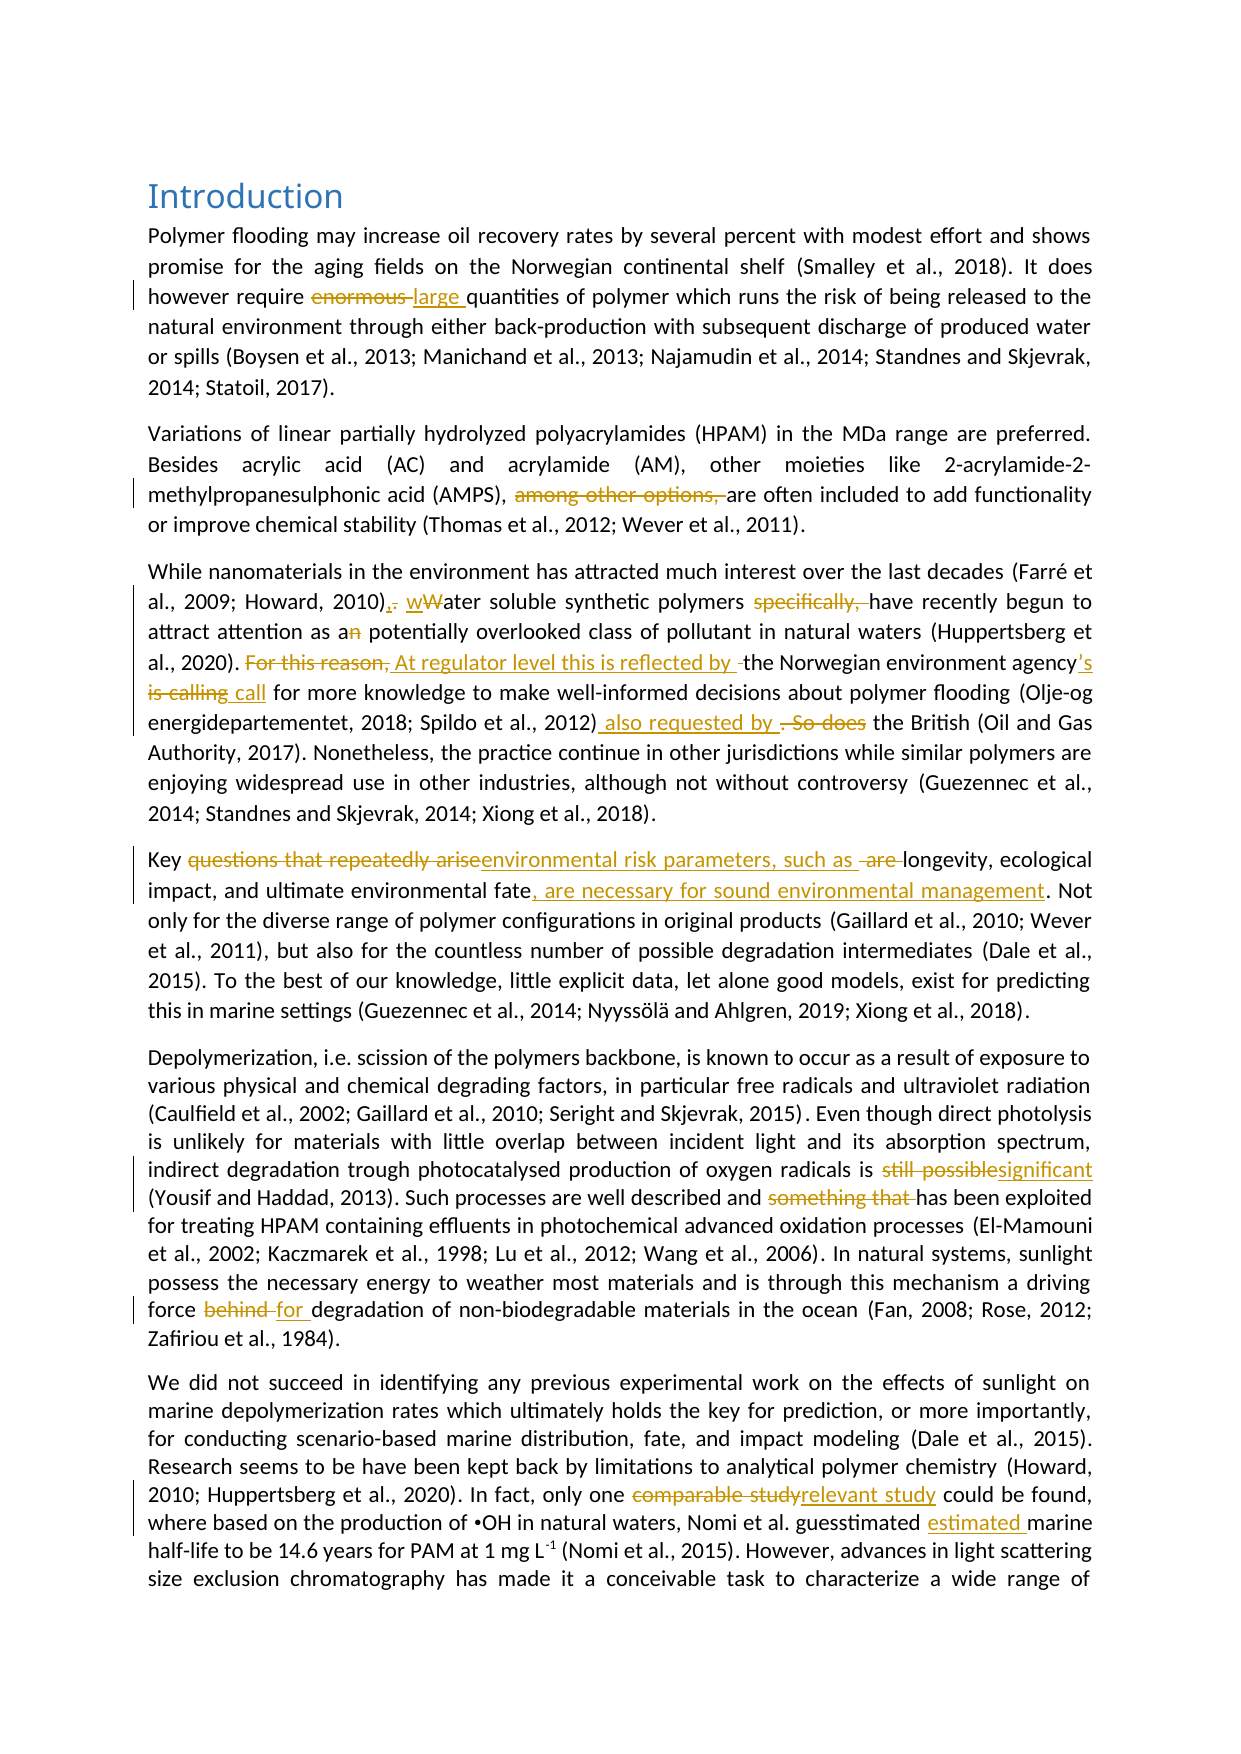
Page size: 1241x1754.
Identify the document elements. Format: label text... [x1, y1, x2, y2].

text Polymer flooding may increase oil recovery rates by several percent with modest effort and shows promise for the aging fields on the Norwegian continental shelf (Smalley et al., 2018). It does however require quantities of polymer which runs the risk of being released to the natural environment through either back-production with subsequent discharge of produced water or spills (Boysen et al., 2013; Manichand et al., 2013; Najamudin et al., 2014; Standnes and Skjevrak, 2014; Statoil, 2017). [148, 222, 1093, 401]
text Depolymerization, i.e. scission of the polymers backbone, is known to occur as a result of exposure to various physical and chemical degrading factors, in particular free radicals and ultraviolet radiation (Caulfield et al., 2002; Gaillard et al., 2010; Seright and Skjevrak, 2015). Even though direct photolysis is unlikely for materials with little overlap between incident light and its absorption spectrum, indirect degradation trough photocatalysed production of oxygen radicals is (Yousif and Haddad, 2013). Such processes are well described and has been exploited for treating HPAM containing effluents in photochemical advanced oxidation processes (El-Mamouni et al., 2002; Kaczmarek et al., 1998; Lu et al., 2012; Wang et al., 2006). In natural systems, sunlight possess the necessary energy to weather most materials and is through this mechanism a driving force degradation of non-biodegradable materials in the ocean (Fan, 2008; Rose, 2012; Zafiriou et al., 1984). [148, 1043, 1093, 1352]
text While nanomaterials in the environment has attracted much interest over the last decades (Farré et al., 2009; Howard, 2010) ater soluble synthetic polymers have recently begun to attract attention as a potentially overlooked class of pollutant in natural waters (Huppertsberg et al., 2020). the Norwegian environment agency for more knowledge to make well-informed decisions about polymer flooding (Olje-og energidepartementet, 2018; Spildo et al., 2012) the British (Oil and Gas Authority, 2017). Nonetheless, the practice continue in other jurisdictions while similar polymers are enjoying widespread use in other industries, although not without controversy (Guezennec et al., 2014; Standnes and Skjevrak, 2014; Xiong et al., 2018). [148, 557, 1093, 827]
text Variations of linear partially hydrolyzed polyacrylamides (HPAM) in the MDa range are preferred. Besides acrylic acid (AC) and acrylamide (AM), other moieties like 2-acrylamide-2-methylpropanesulphonic acid (AMPS), are often included to add functionality or improve chemical stability (Thomas et al., 2012; Wever et al., 2011). [148, 419, 1093, 538]
text Key longevity, ecological impact, and ultimate environmental fate. Not only for the diverse range of polymer configurations in original products (Gaillard et al., 2010; Wever et al., 2011), but also for the countless number of possible degradation intermediates (Dale et al., 2015). To the best of our knowledge, little explicit data, let alone good models, exist for predicting this in marine settings (Guezennec et al., 2014; Nyyssölä and Ahlgren, 2019; Xiong et al., 2018). [148, 846, 1093, 1024]
subtitle Introduction [148, 173, 1093, 218]
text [148, 1368, 1093, 1592]
